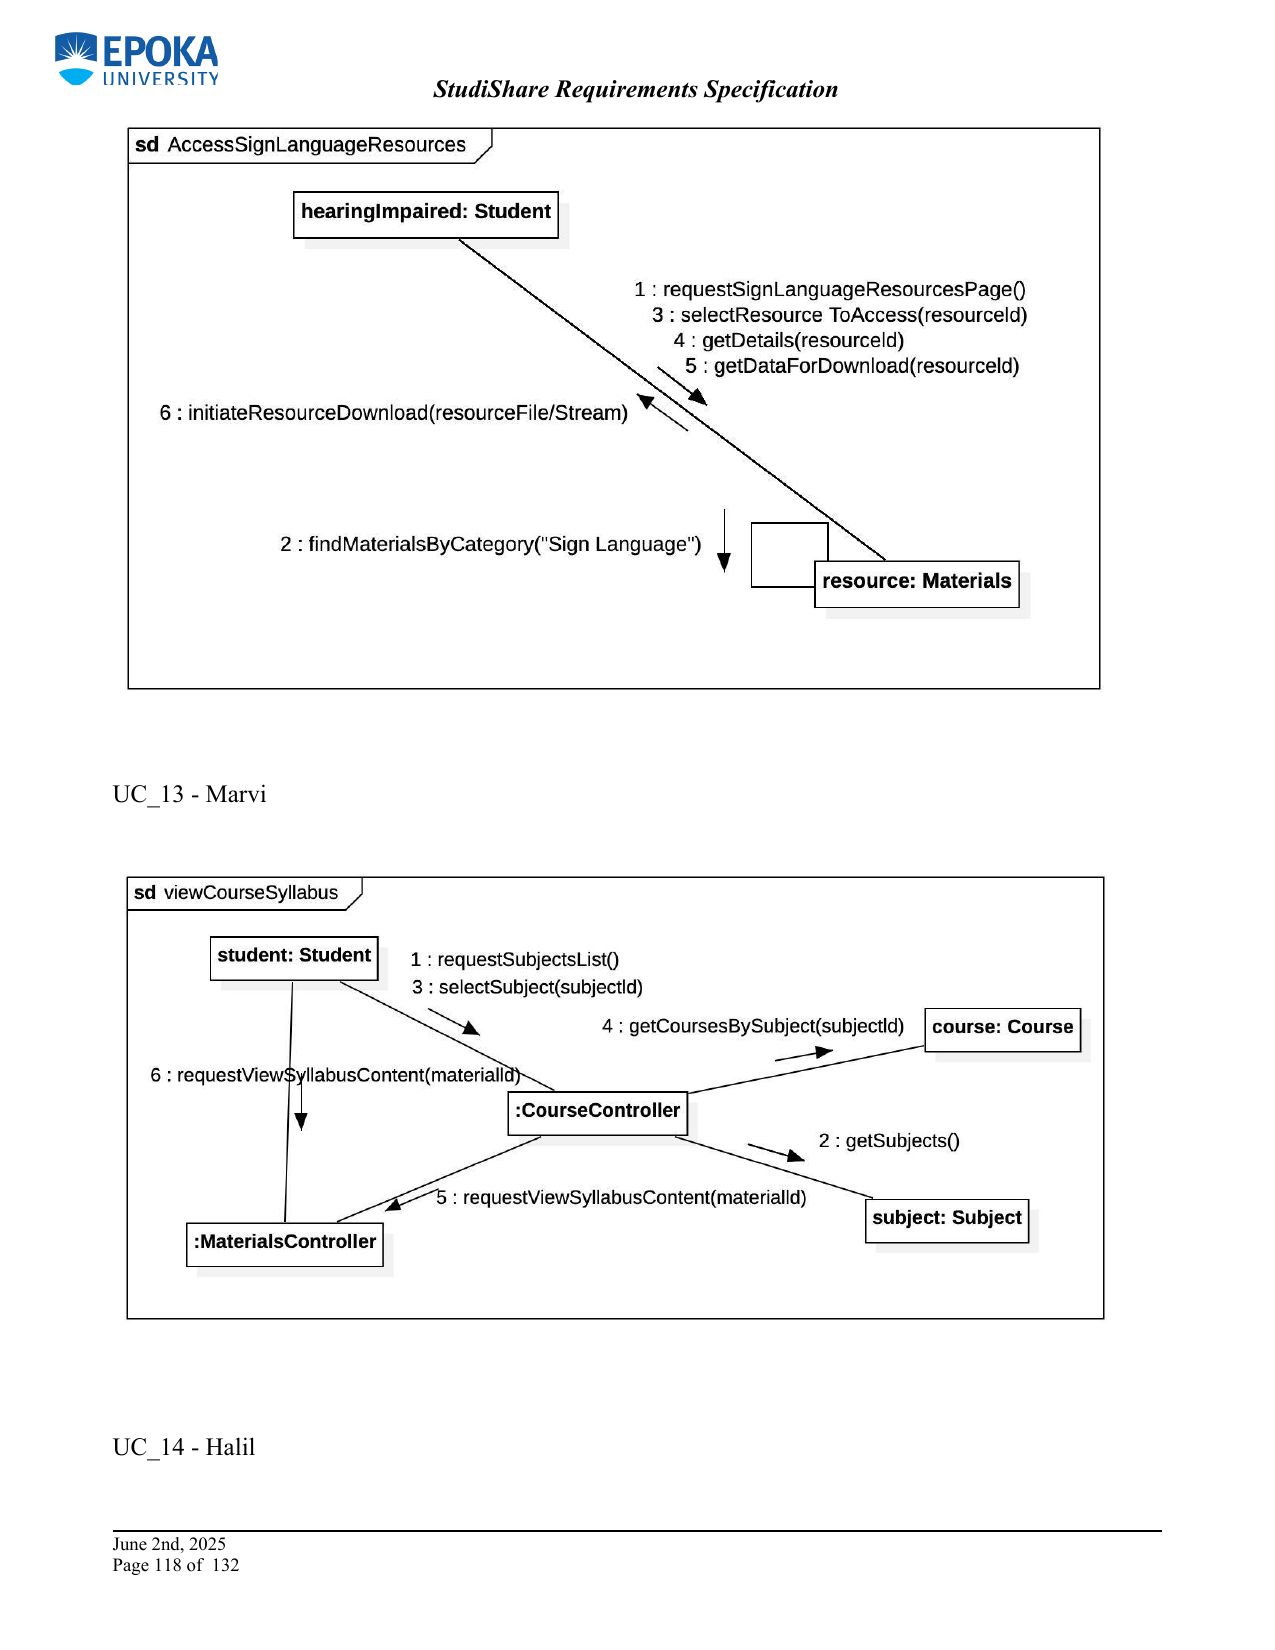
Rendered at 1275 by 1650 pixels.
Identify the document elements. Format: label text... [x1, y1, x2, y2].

picture [55, 32, 218, 85]
text UC_14 - Halil [112, 1433, 1162, 1461]
picture [112, 862, 1163, 1378]
picture [112, 112, 1163, 752]
text UC_13 - Marvi [112, 780, 1162, 807]
